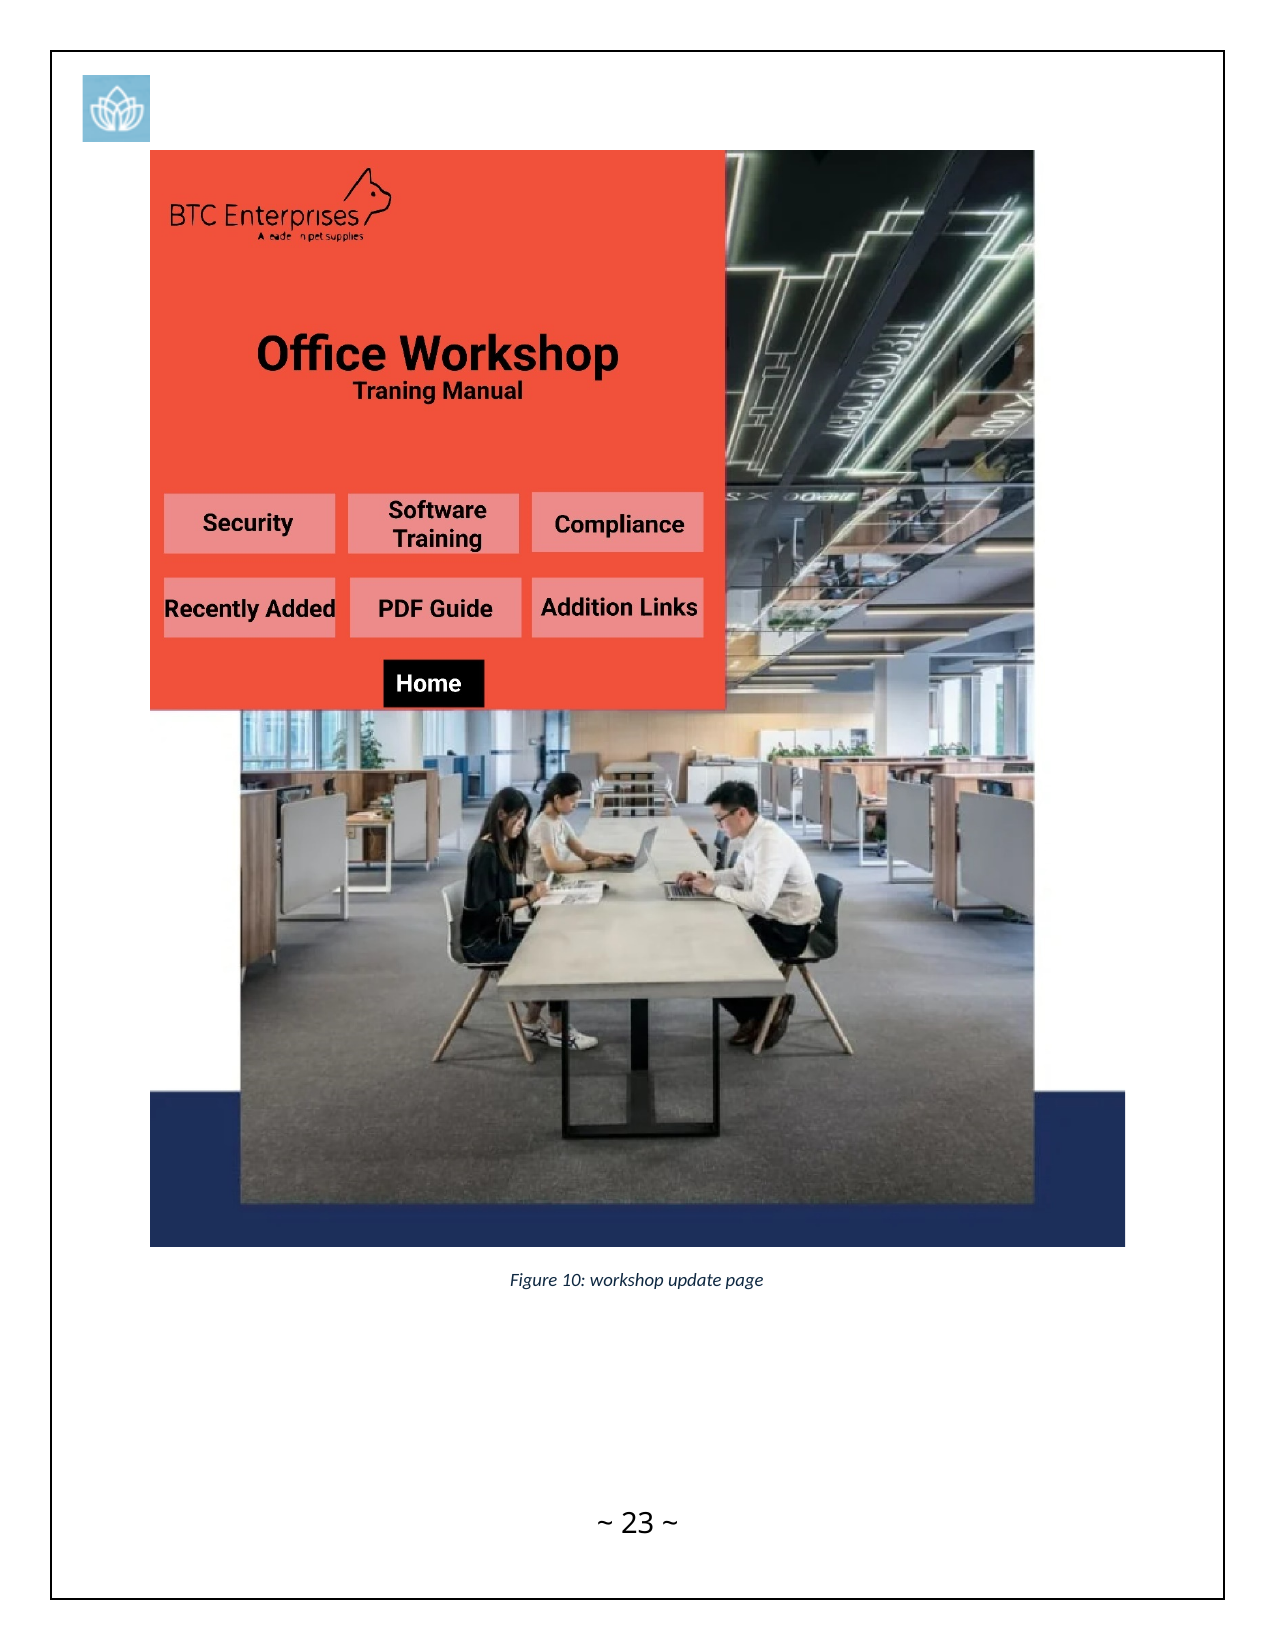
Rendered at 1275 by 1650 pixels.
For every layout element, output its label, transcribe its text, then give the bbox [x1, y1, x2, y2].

picture [150, 150, 1125, 1247]
picture [82, 75, 150, 142]
text Figure 10: workshop update page [150, 1269, 1125, 1292]
